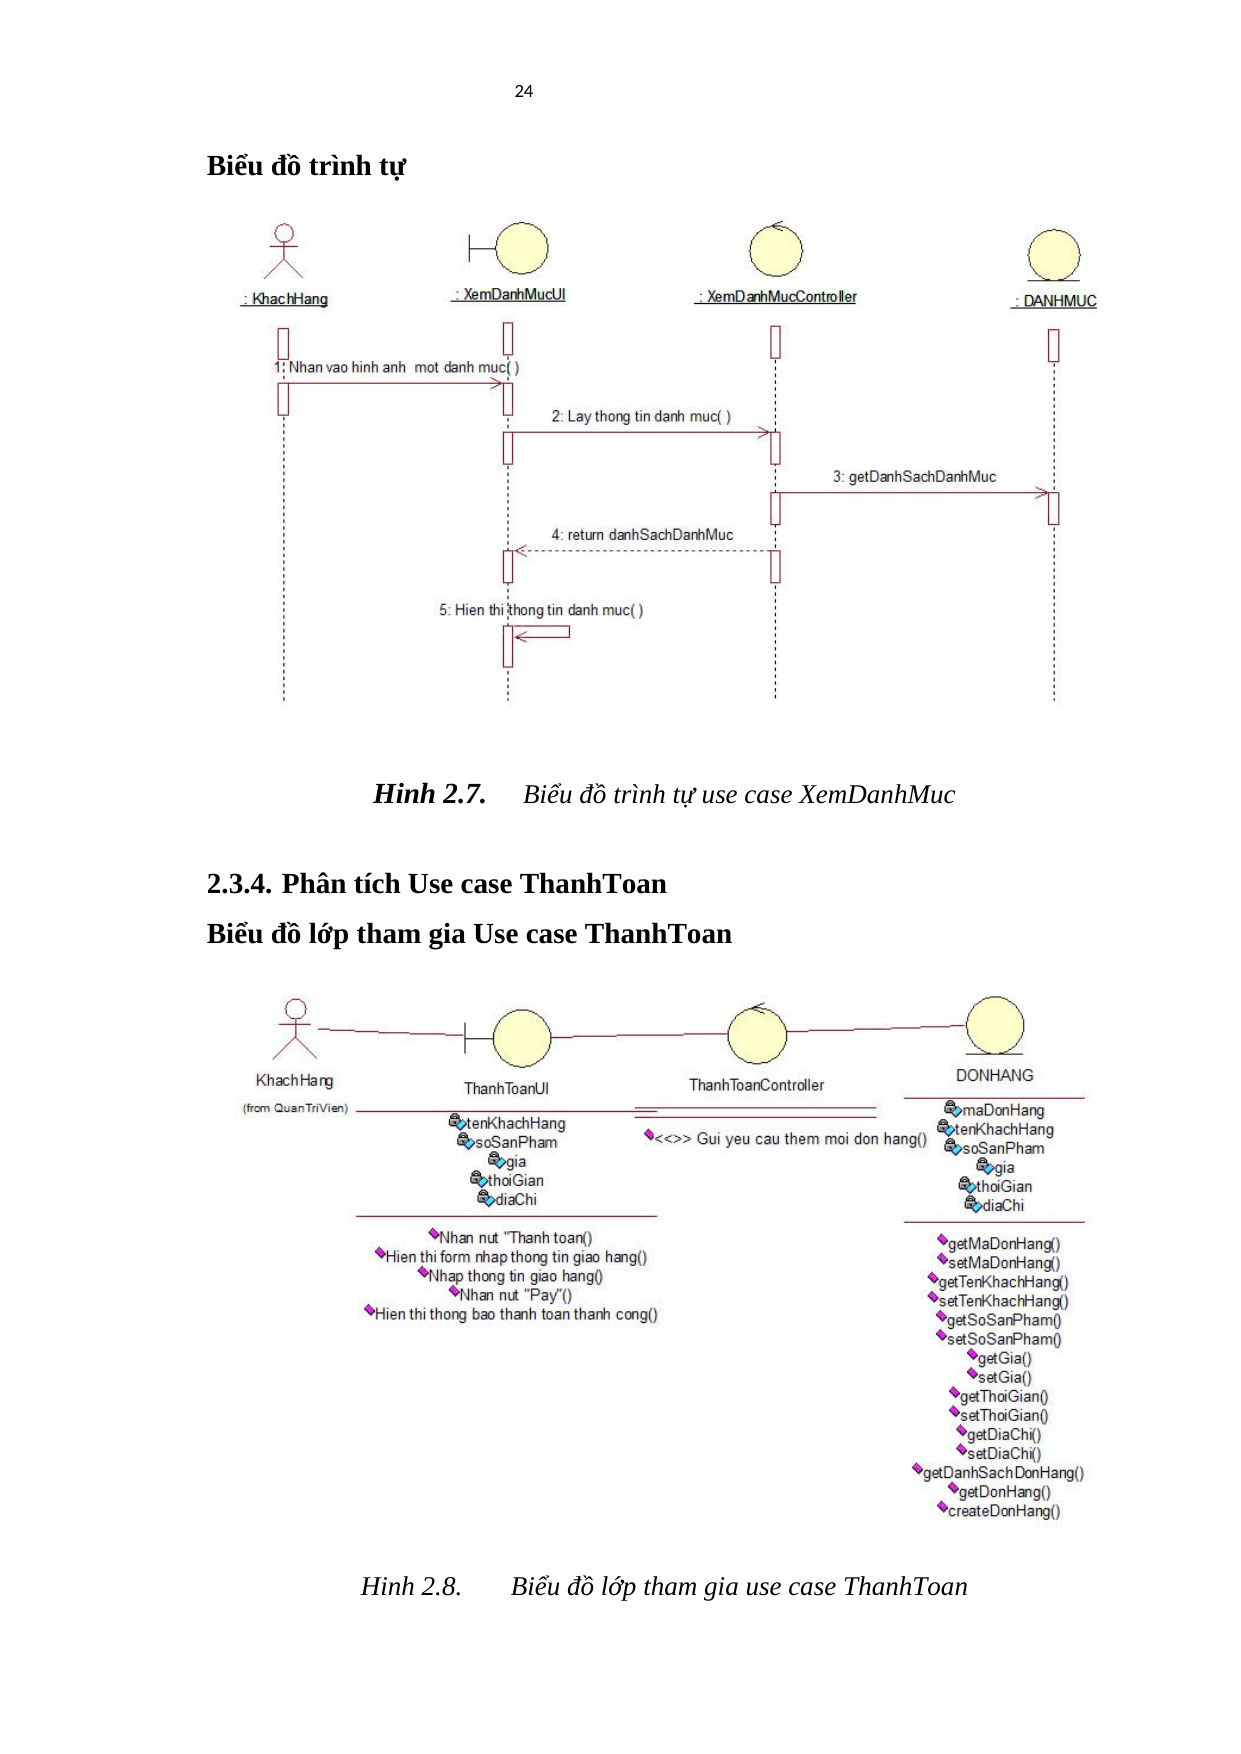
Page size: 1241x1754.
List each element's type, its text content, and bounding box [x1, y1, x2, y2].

picture [206, 975, 1122, 1545]
subtitle Biểu đồ trình tự [207, 148, 1122, 181]
text Biểu đồ lớp tham gia Use case ThanhToan [207, 916, 1122, 950]
list Biểu đồ lớp tham gia use case ThanhToan [207, 1569, 1122, 1601]
picture [206, 197, 1122, 752]
subtitle Biểu đồ trình tự use case XemDanhMuc [207, 776, 1122, 810]
subtitle Phân tích Use case ThanhToan [207, 866, 1122, 899]
